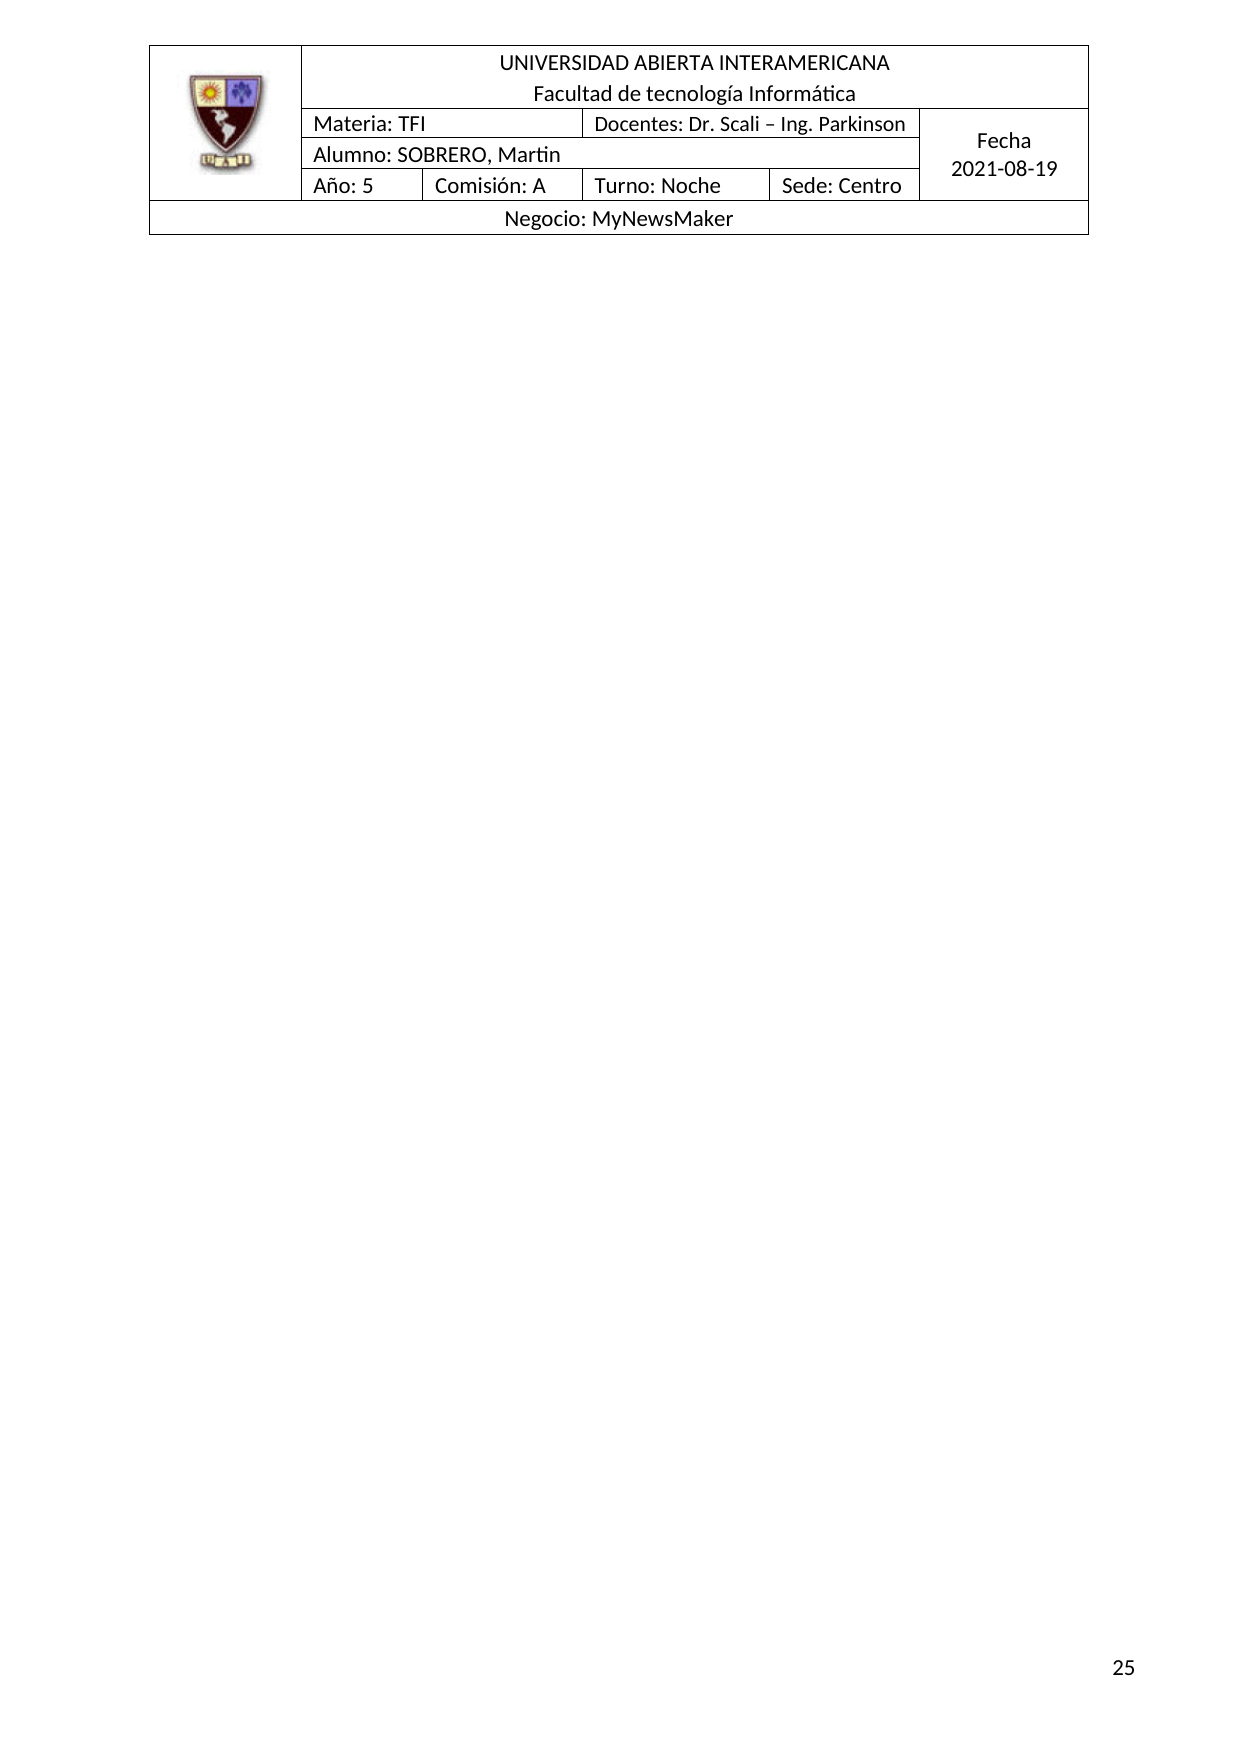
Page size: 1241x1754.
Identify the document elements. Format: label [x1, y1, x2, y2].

picture [175, 67, 276, 180]
